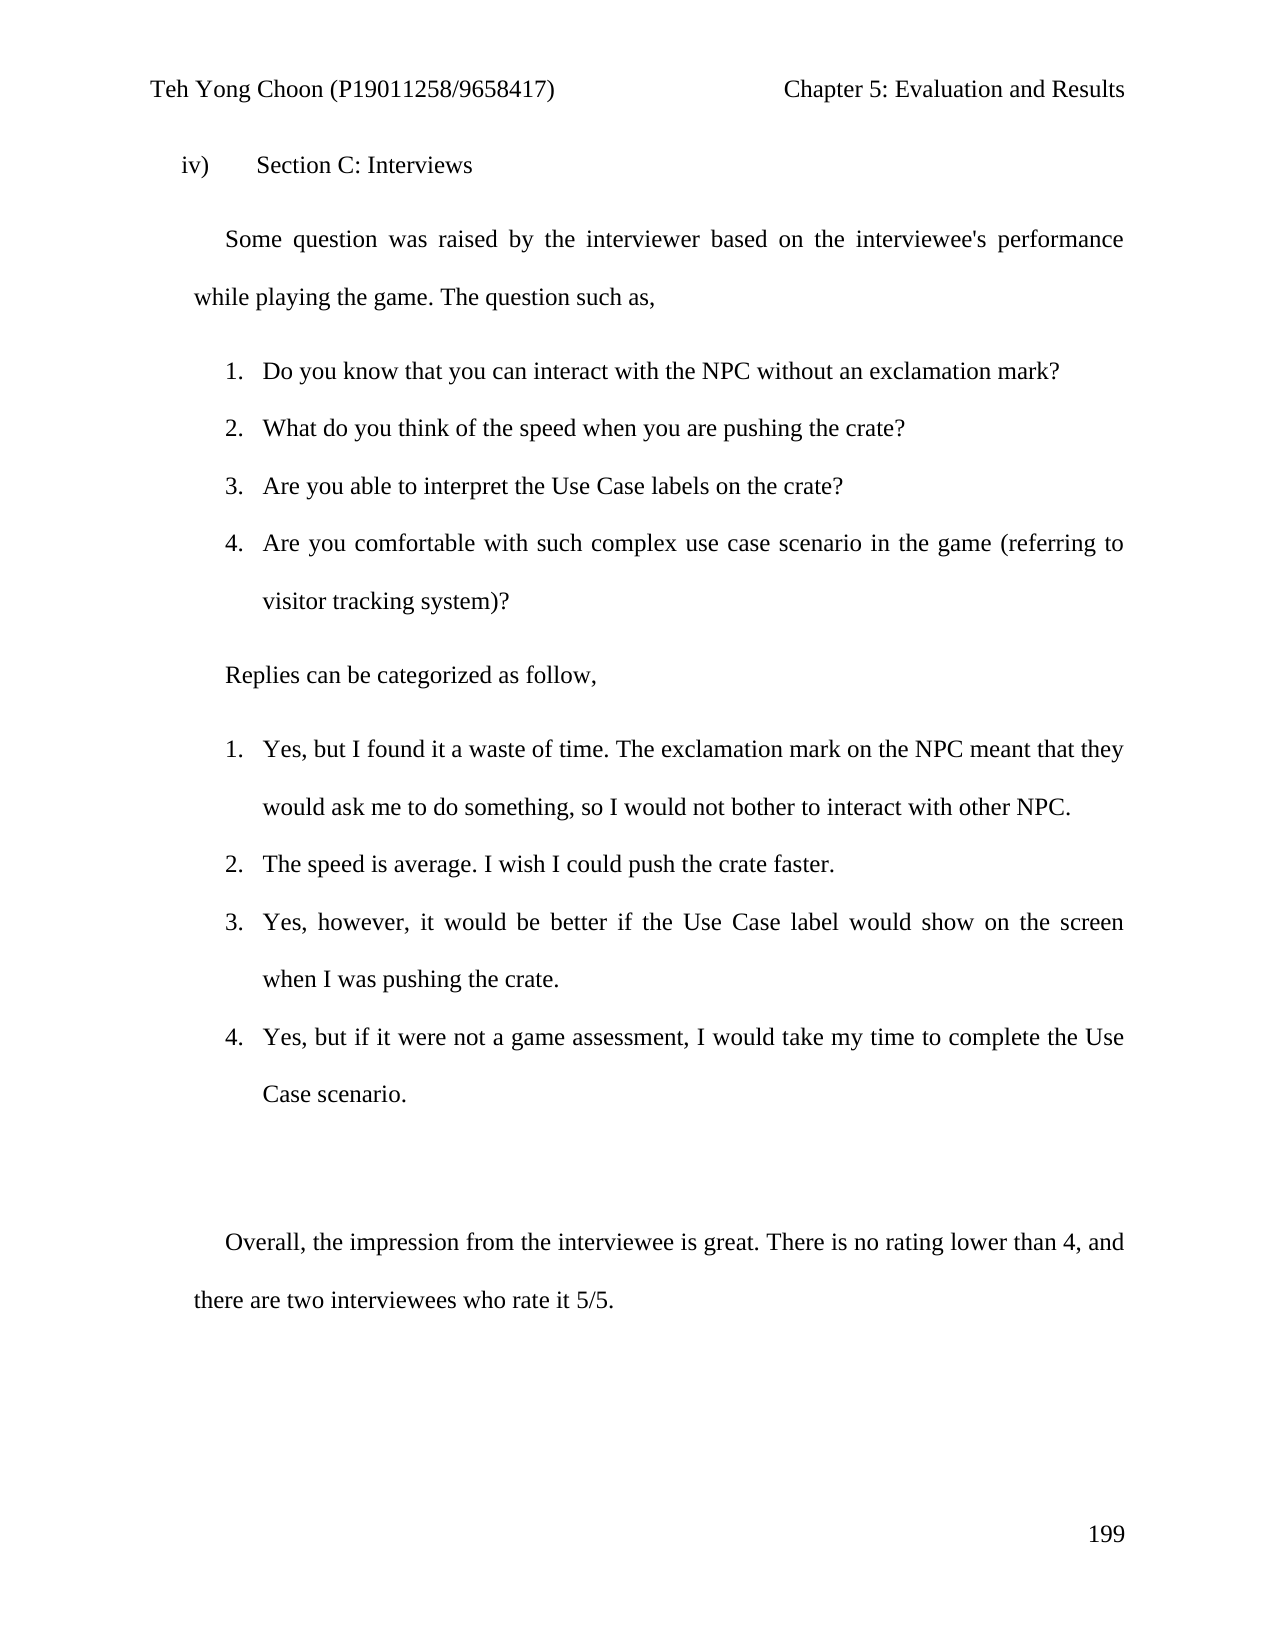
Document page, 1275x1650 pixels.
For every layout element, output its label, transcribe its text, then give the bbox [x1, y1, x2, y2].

list Do you know that you can interact with the NPC without an exclamation mark? [225, 356, 1125, 384]
list Are you comfortable with such complex use case scenario in the game (referring to visitor tracking system)? [225, 528, 1125, 614]
list Yes, but I found it a waste of time. The exclamation mark on the NPC meant that they would ask me to do something, so I would not bother to interact with other NPC. [225, 734, 1125, 820]
list The speed is average. I wish I could push the crate faster. [225, 849, 1125, 878]
list Yes, but if it were not a game assessment, I would take my time to complete the Use Case scenario. [225, 1022, 1125, 1108]
text Overall, the impression from the interviewee is great. There is no rating lower than 4, and there are two interviewees who rate it 5/5. [194, 1227, 1125, 1314]
text Some question was raised by the interviewer based on the interviewee's performance while playing the game. The question such as, [194, 224, 1125, 310]
list What do you think of the speed when you are pushing the crate? [225, 413, 1125, 442]
list Are you able to interpret the Use Case labels on the crate? [225, 471, 1125, 499]
text Replies can be categorized as follow, [225, 660, 1125, 689]
subtitle Section C: Interviews [181, 150, 1125, 179]
list Yes, however, it would be better if the Use Case label would show on the screen when I was pushing the crate. [225, 907, 1125, 993]
